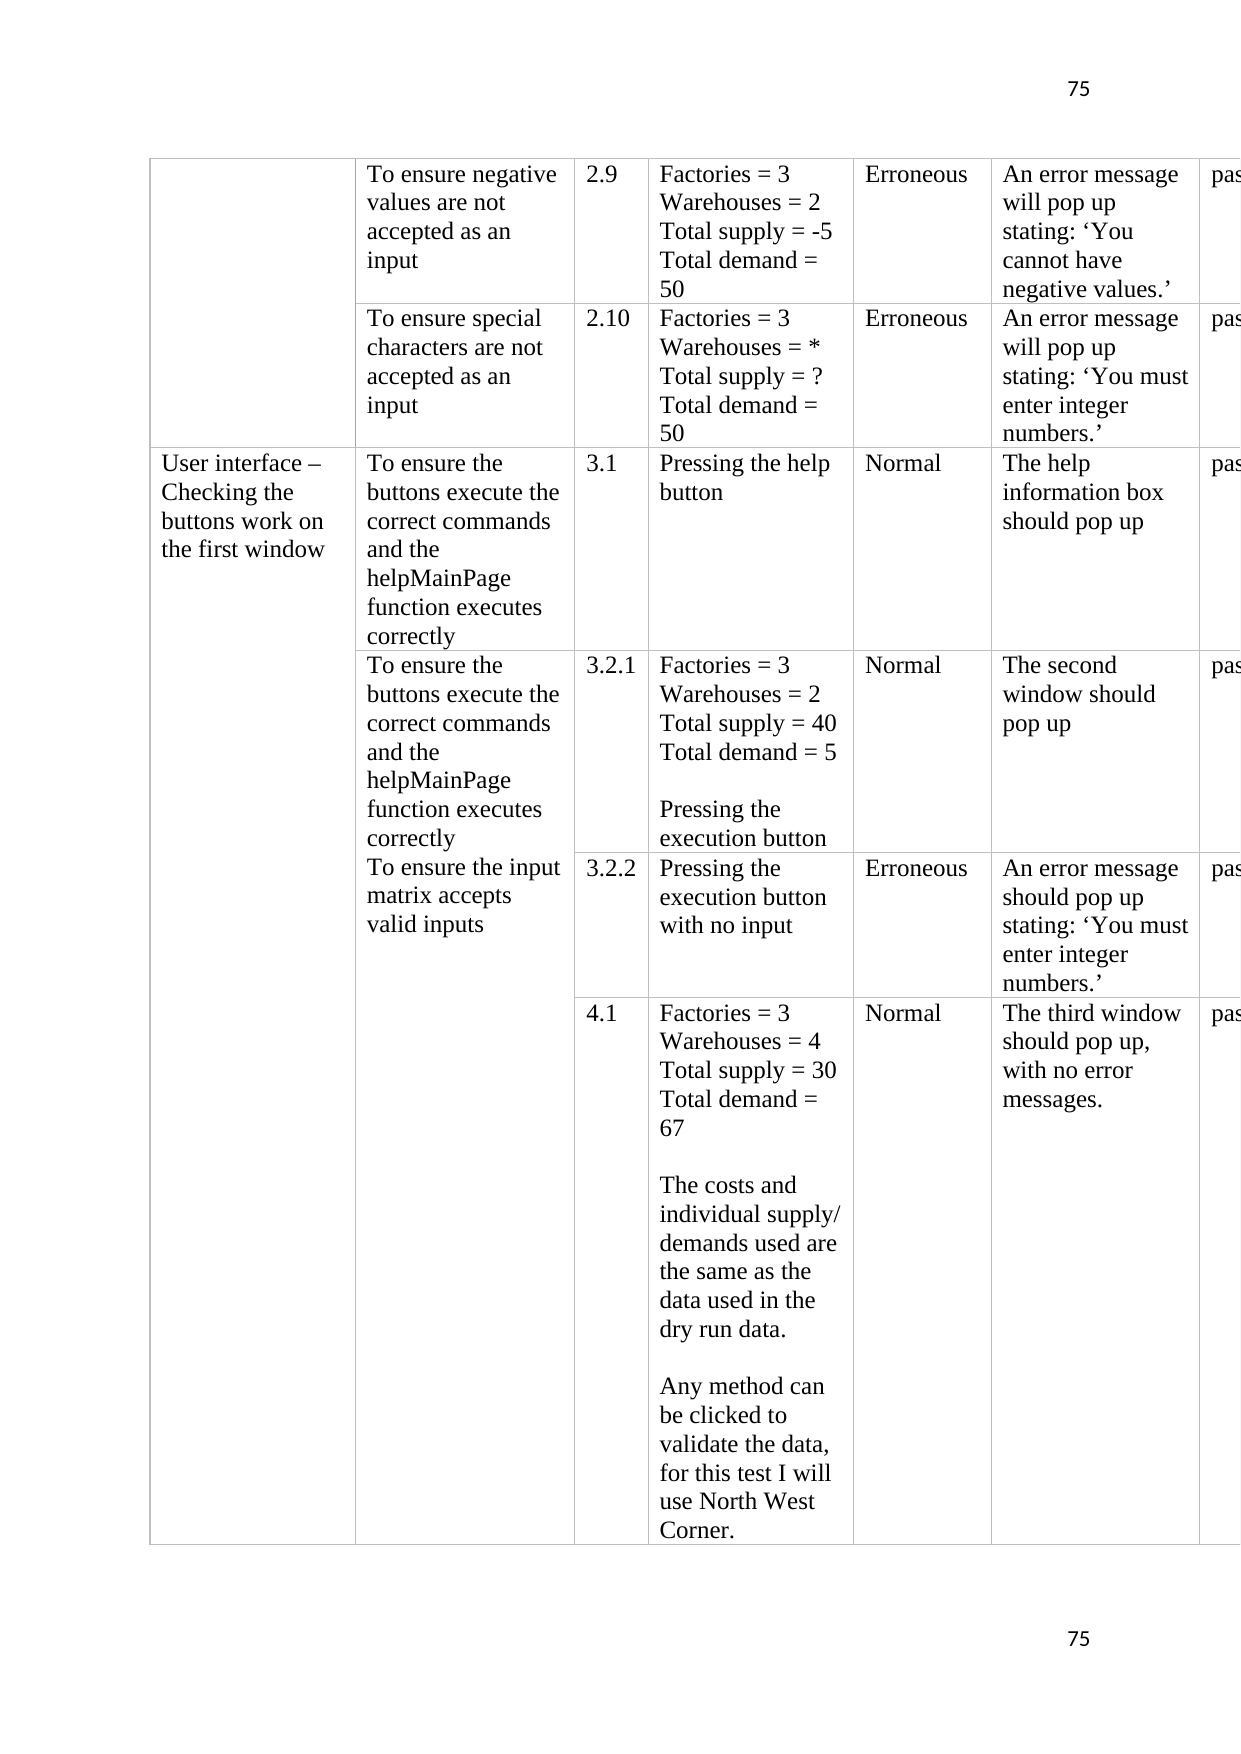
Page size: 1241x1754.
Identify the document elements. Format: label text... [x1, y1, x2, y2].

table_cell The help information box should pop up [992, 448, 1199, 649]
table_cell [992, 998, 1199, 1544]
table_cell pass [1200, 304, 1240, 447]
table_cell Normal [854, 448, 991, 649]
table_cell 4.1 [575, 998, 648, 1544]
table_cell Erroneous [854, 304, 991, 447]
table_cell 3.2.2 [575, 853, 648, 997]
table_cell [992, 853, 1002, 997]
table_cell Factories = 3 Warehouses = * Total supply = ? Total demand = 50 [649, 304, 853, 447]
table_cell To ensure the buttons execute the correct commands and the helpMainPage function executes correctly [356, 448, 574, 649]
table_cell 3.2.1 [575, 651, 648, 852]
table_cell pass [1200, 651, 1240, 852]
table_cell Pressing the execution button with no input [649, 853, 853, 997]
table_cell The second window should pop up [992, 651, 1199, 852]
table_cell pass [1200, 998, 1240, 1544]
table_cell To ensure the buttons execute the correct commands and the helpMainPage function executes correctly To ensure the input matrix accepts valid inputs [356, 651, 574, 1544]
table_cell Erroneous [854, 159, 991, 302]
table_cell pass [1200, 448, 1240, 649]
table_cell Erroneous [854, 853, 991, 997]
table_cell User interface – Checking the buttons work on the first window [151, 448, 355, 1544]
table_cell 2.9 [575, 159, 648, 302]
table_cell To ensure negative values are not accepted as an input [356, 159, 574, 302]
table_cell Factories = 3 Warehouses = 2 Total supply = 40 Total demand = 5 Pressing the execution button [649, 651, 853, 852]
table_cell pass [1200, 159, 1240, 302]
table_cell To ensure special characters are not accepted as an input [356, 304, 574, 447]
table_cell Normal [854, 651, 991, 852]
table_cell Pressing the help button [649, 448, 853, 649]
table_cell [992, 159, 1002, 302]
table_cell Factories = 3 Warehouses = 4 Total supply = 30 Total demand = 67 The costs and individual supply/ demands used are the same as the data used in the dry run data. Any method can be clicked to validate the data, for this test I will use North West Corner. [649, 998, 853, 1544]
table_cell 2.10 [575, 304, 648, 447]
table_cell 3.1 [575, 448, 648, 649]
table_cell Factories = 3 Warehouses = 2 Total supply = -5 Total demand = 50 [649, 159, 853, 302]
table_cell Normal [854, 998, 991, 1544]
table_cell pass [1200, 853, 1240, 997]
